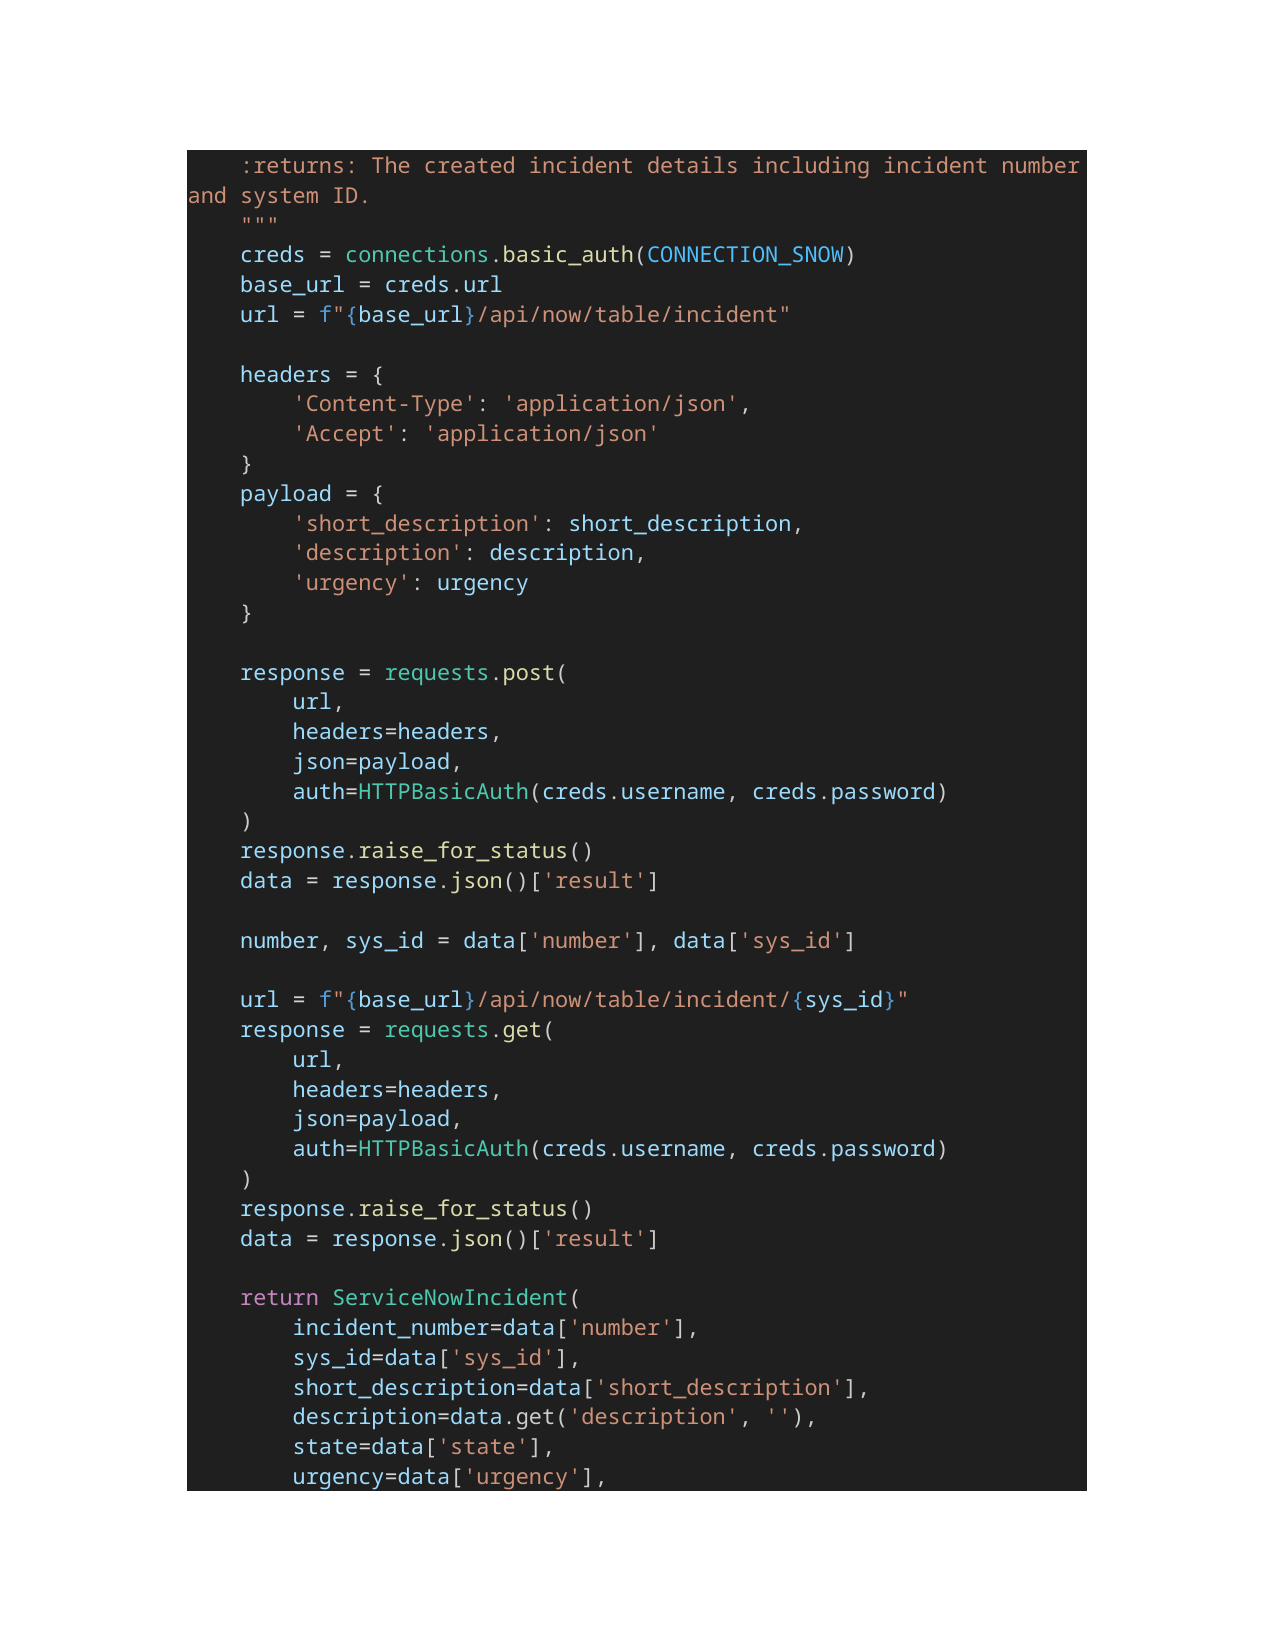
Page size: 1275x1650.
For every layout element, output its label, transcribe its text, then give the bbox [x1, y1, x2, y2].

text data = response.json()['result'] [187, 865, 1087, 895]
text data = response.json()['result'] [187, 1222, 1087, 1252]
text return ServiceNowIncident( [187, 1282, 1087, 1312]
text creds = connections.basic_auth(CONNECTION_SNOW) [187, 239, 1087, 269]
text auth=HTTPBasicAuth(creds.username, creds.password) [187, 776, 1087, 805]
text url, [187, 686, 1087, 716]
text base_url = creds.url [187, 269, 1087, 299]
text description=data.get('description', ''), [187, 1401, 1087, 1431]
text 'description': description, [187, 537, 1087, 567]
text ) [187, 805, 1087, 835]
text :returns: The created incident details including incident number and system ID. [187, 150, 1087, 209]
text url = f"{base_url}/api/now/table/incident/{sys_id}" [187, 984, 1087, 1014]
text payload = { [187, 478, 1087, 507]
text } [187, 597, 1087, 627]
text 'Content-Type': 'application/json', [187, 388, 1087, 418]
text } [187, 448, 1087, 478]
text 'Accept': 'application/json' [187, 418, 1087, 448]
text json=payload, [187, 746, 1087, 776]
text """ [187, 209, 1087, 239]
text 'urgency': urgency [187, 567, 1087, 597]
text response = requests.post( [187, 656, 1087, 686]
text json=payload, [187, 1103, 1087, 1133]
text ) [187, 1163, 1087, 1193]
text response.raise_for_status() [187, 1193, 1087, 1222]
text response = requests.get( [187, 1014, 1087, 1044]
text urgency=data['urgency'], [187, 1461, 1087, 1491]
text state=data['state'], [187, 1431, 1087, 1461]
text incident_number=data['number'], [187, 1312, 1087, 1342]
text headers = { [187, 358, 1087, 388]
text url, [187, 1044, 1087, 1073]
text url = f"{base_url}/api/now/table/incident" [187, 299, 1087, 329]
text response.raise_for_status() [187, 835, 1087, 865]
text headers=headers, [187, 716, 1087, 746]
text sys_id=data['sys_id'], [187, 1342, 1087, 1371]
text 'short_description': short_description, [187, 507, 1087, 537]
text headers=headers, [187, 1073, 1087, 1103]
text auth=HTTPBasicAuth(creds.username, creds.password) [187, 1133, 1087, 1163]
text number, sys_id = data['number'], data['sys_id'] [187, 924, 1087, 954]
text short_description=data['short_description'], [187, 1371, 1087, 1401]
